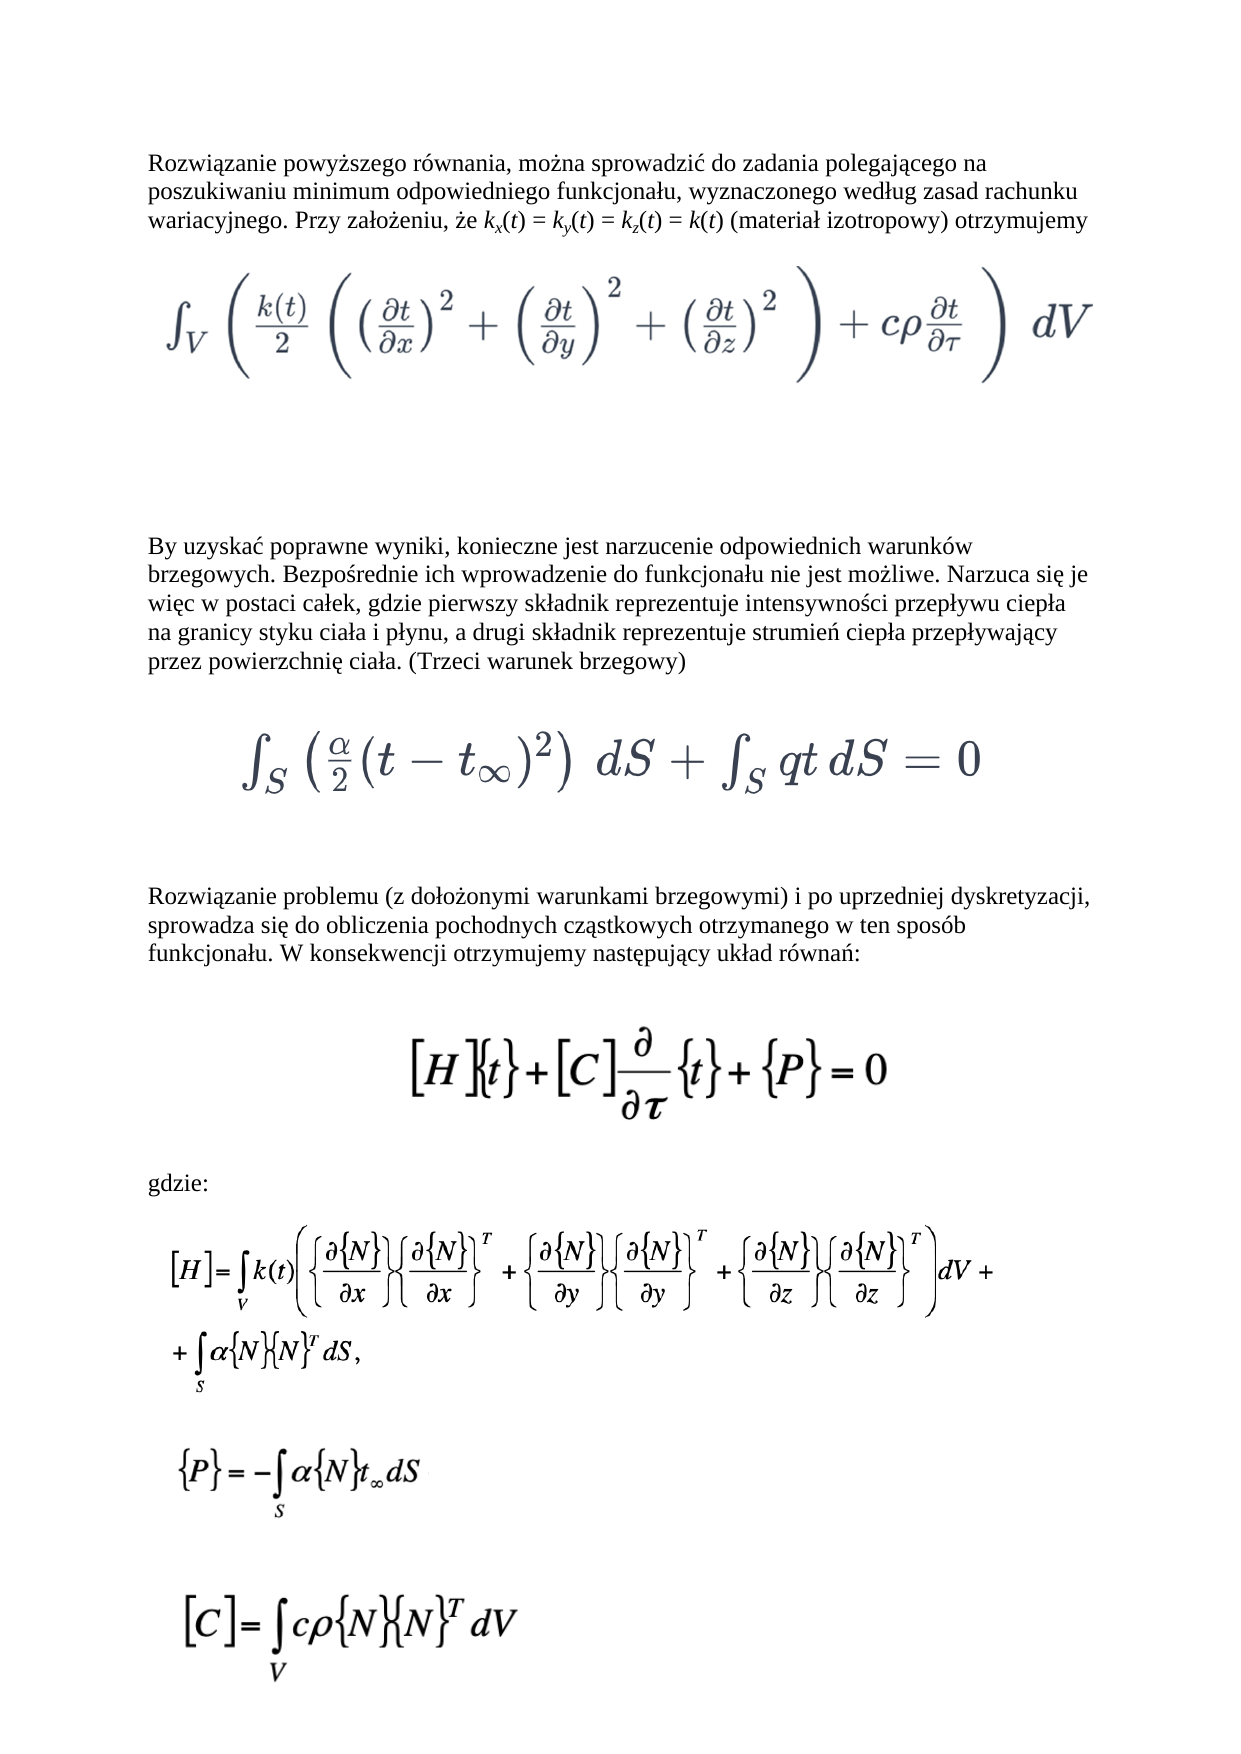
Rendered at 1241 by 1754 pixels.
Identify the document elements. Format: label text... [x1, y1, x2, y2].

picture [207, 696, 1029, 823]
picture [147, 1561, 525, 1695]
picture [148, 266, 1093, 386]
text gdzie: [148, 1168, 1093, 1197]
text Rozwiązanie problemu (z dołożonymi warunkami brzegowymi) i po uprzedniej dyskretyzacji, sprowadza się do obliczenia pochodnych cząstkowych otrzymanego w ten sposób funkcjonału. W konsekwencji otrzymujemy następujący układ równań: [148, 881, 1093, 967]
picture [364, 995, 898, 1140]
text Rozwiązanie powyższego równania, można sprowadzić do zadania polegającego na poszukiwaniu minimum odpowiedniego funkcjonału, wyznaczonego według zasad rachunku wariacyjnego. Przy założeniu, że kx(t) = ky(t) = kz(t) = k(t) (materiał izotropowy) otrzymujemy [148, 148, 1093, 237]
picture [146, 1412, 429, 1534]
picture [147, 1218, 1008, 1402]
text By uzyskać poprawne wyniki, konieczne jest narzucenie odpowiednich warunków brzegowych. Bezpośrednie ich wprowadzenie do funkcjonału nie jest możliwe. Narzuca się je więc w postaci całek, gdzie pierwszy składnik reprezentuje intensywności przepływu ciepła na granicy styku ciała i płynu, a drugi składnik reprezentuje strumień ciepła przepływający przez powierzchnię ciała. (Trzeci warunek brzegowy) [148, 531, 1093, 674]
